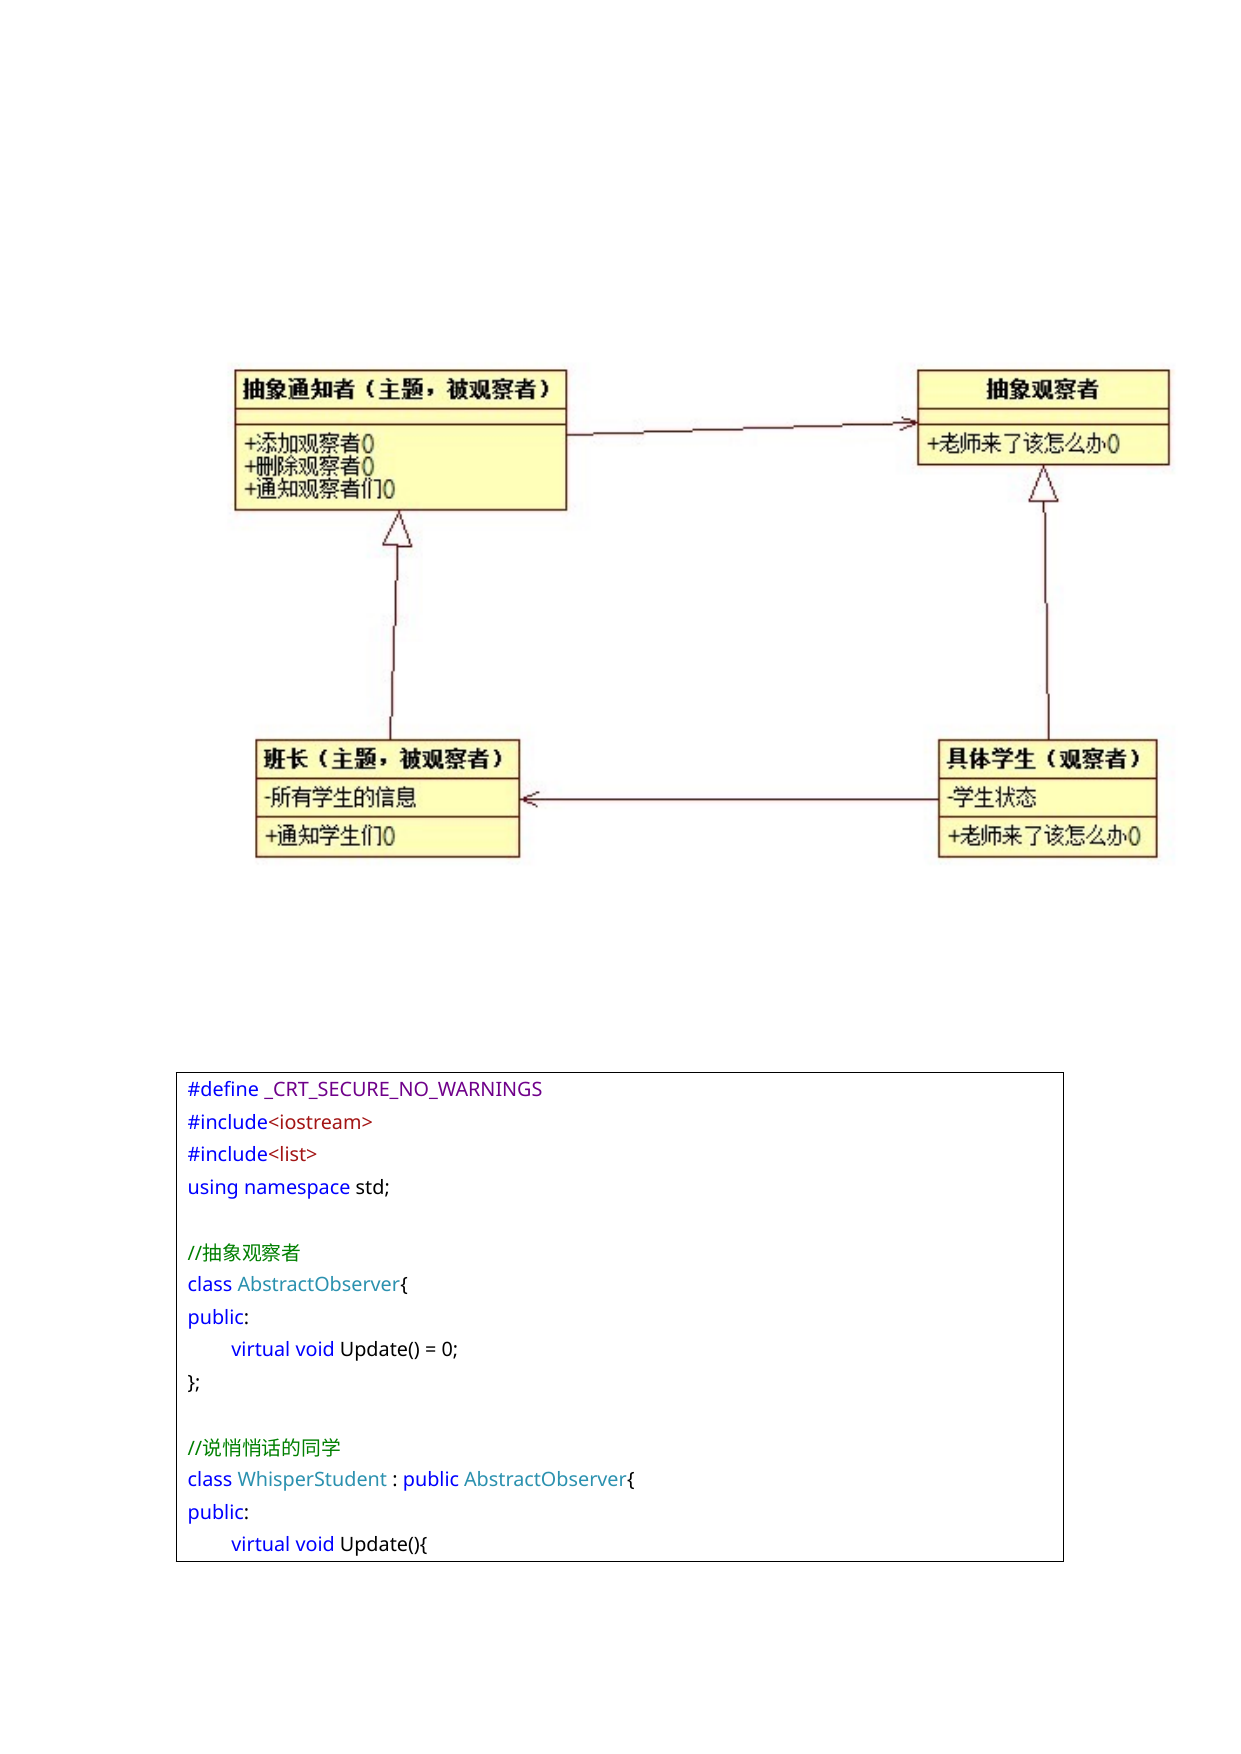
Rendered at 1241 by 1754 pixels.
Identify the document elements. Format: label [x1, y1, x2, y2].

table_header [177, 1073, 1063, 1561]
picture [200, 335, 1205, 893]
